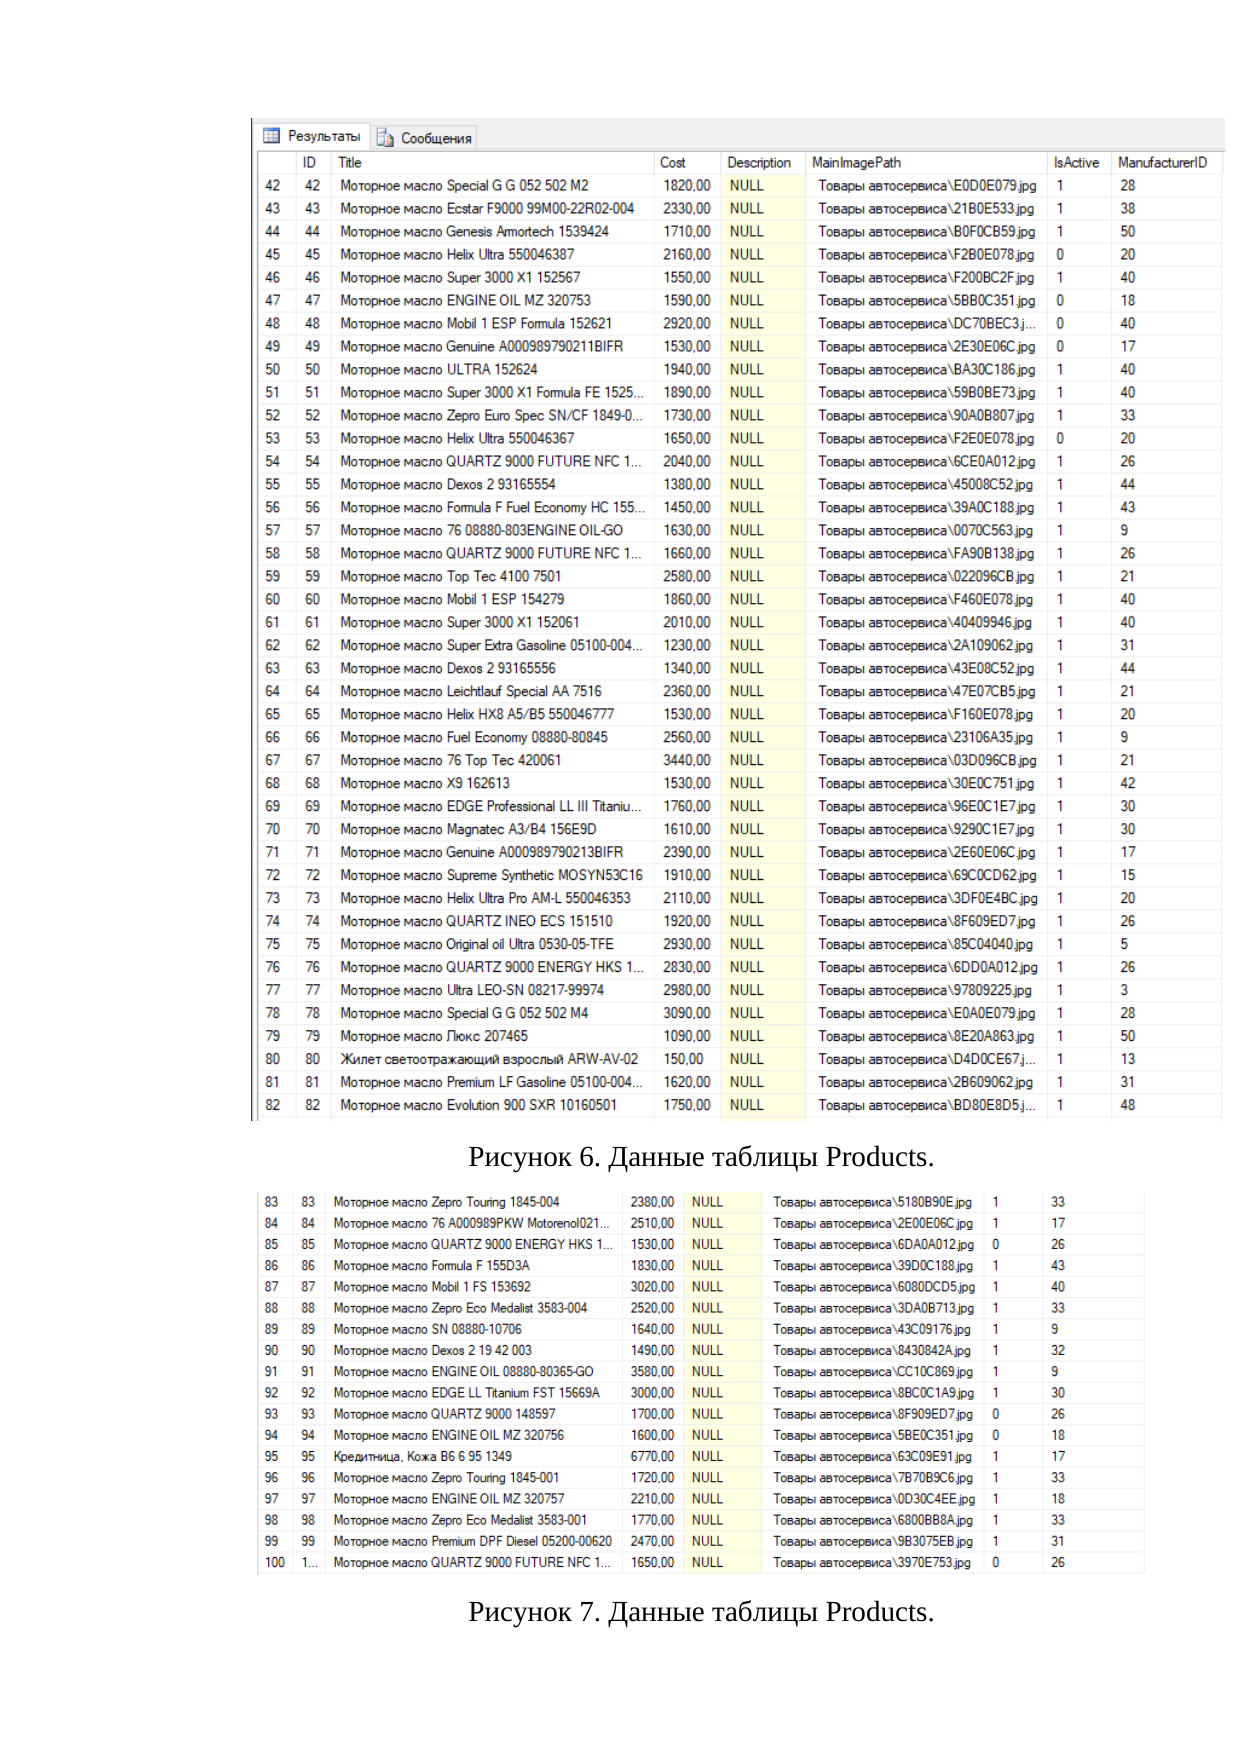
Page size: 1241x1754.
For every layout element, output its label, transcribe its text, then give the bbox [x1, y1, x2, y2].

picture [251, 118, 1226, 1121]
text Рисунок 6. Данные таблицы Products. [177, 1139, 1152, 1173]
text Рисунок 7. Данные таблицы Products. [177, 1594, 1152, 1628]
picture [257, 1192, 1146, 1576]
